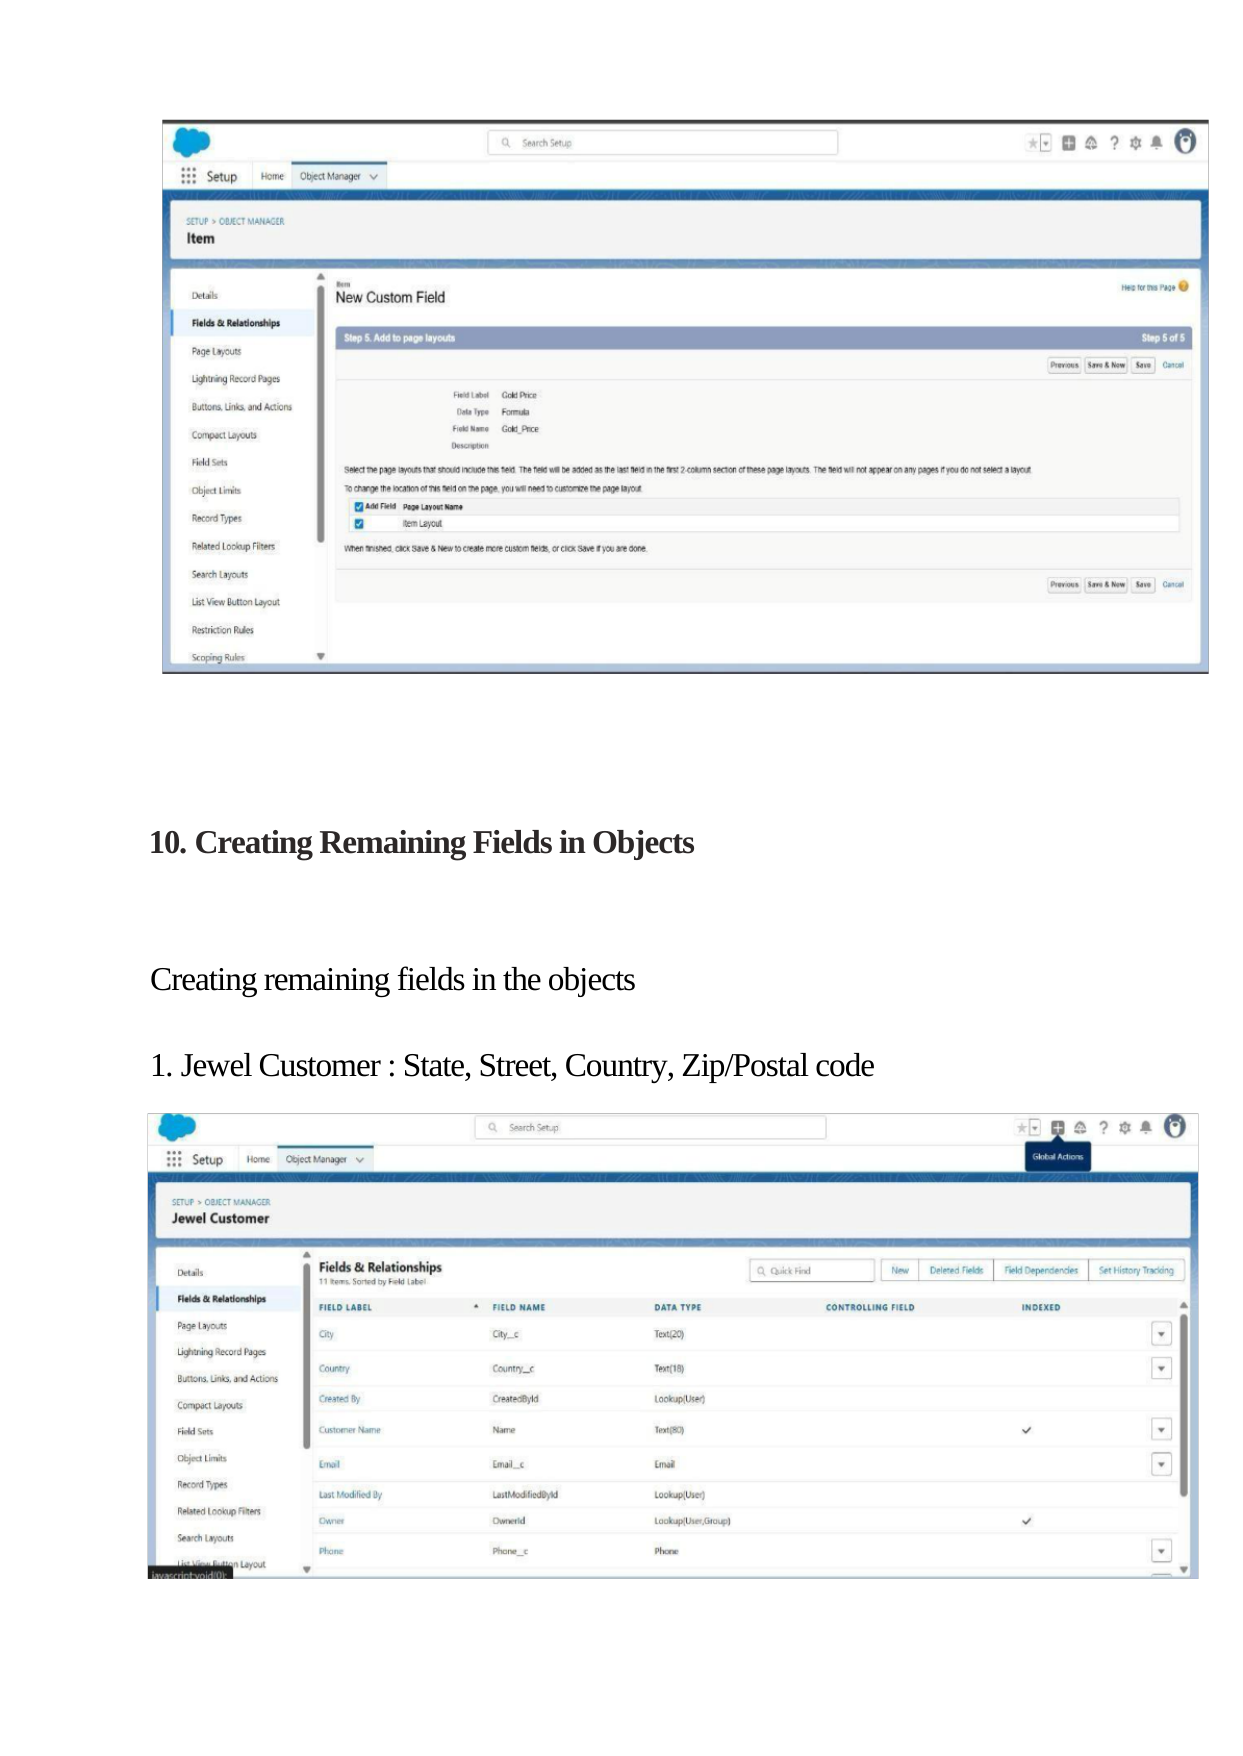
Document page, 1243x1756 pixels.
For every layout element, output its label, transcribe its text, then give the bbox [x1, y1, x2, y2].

text 1. Jewel Customer : State, Street, Country, Zip/Postal code [150, 1056, 1093, 1082]
text Creating remaining fields in the objects [150, 970, 1093, 996]
text 10. Creating Remaining Fields in Objects [148, 831, 1093, 859]
picture [0, 0, 1243, 1755]
